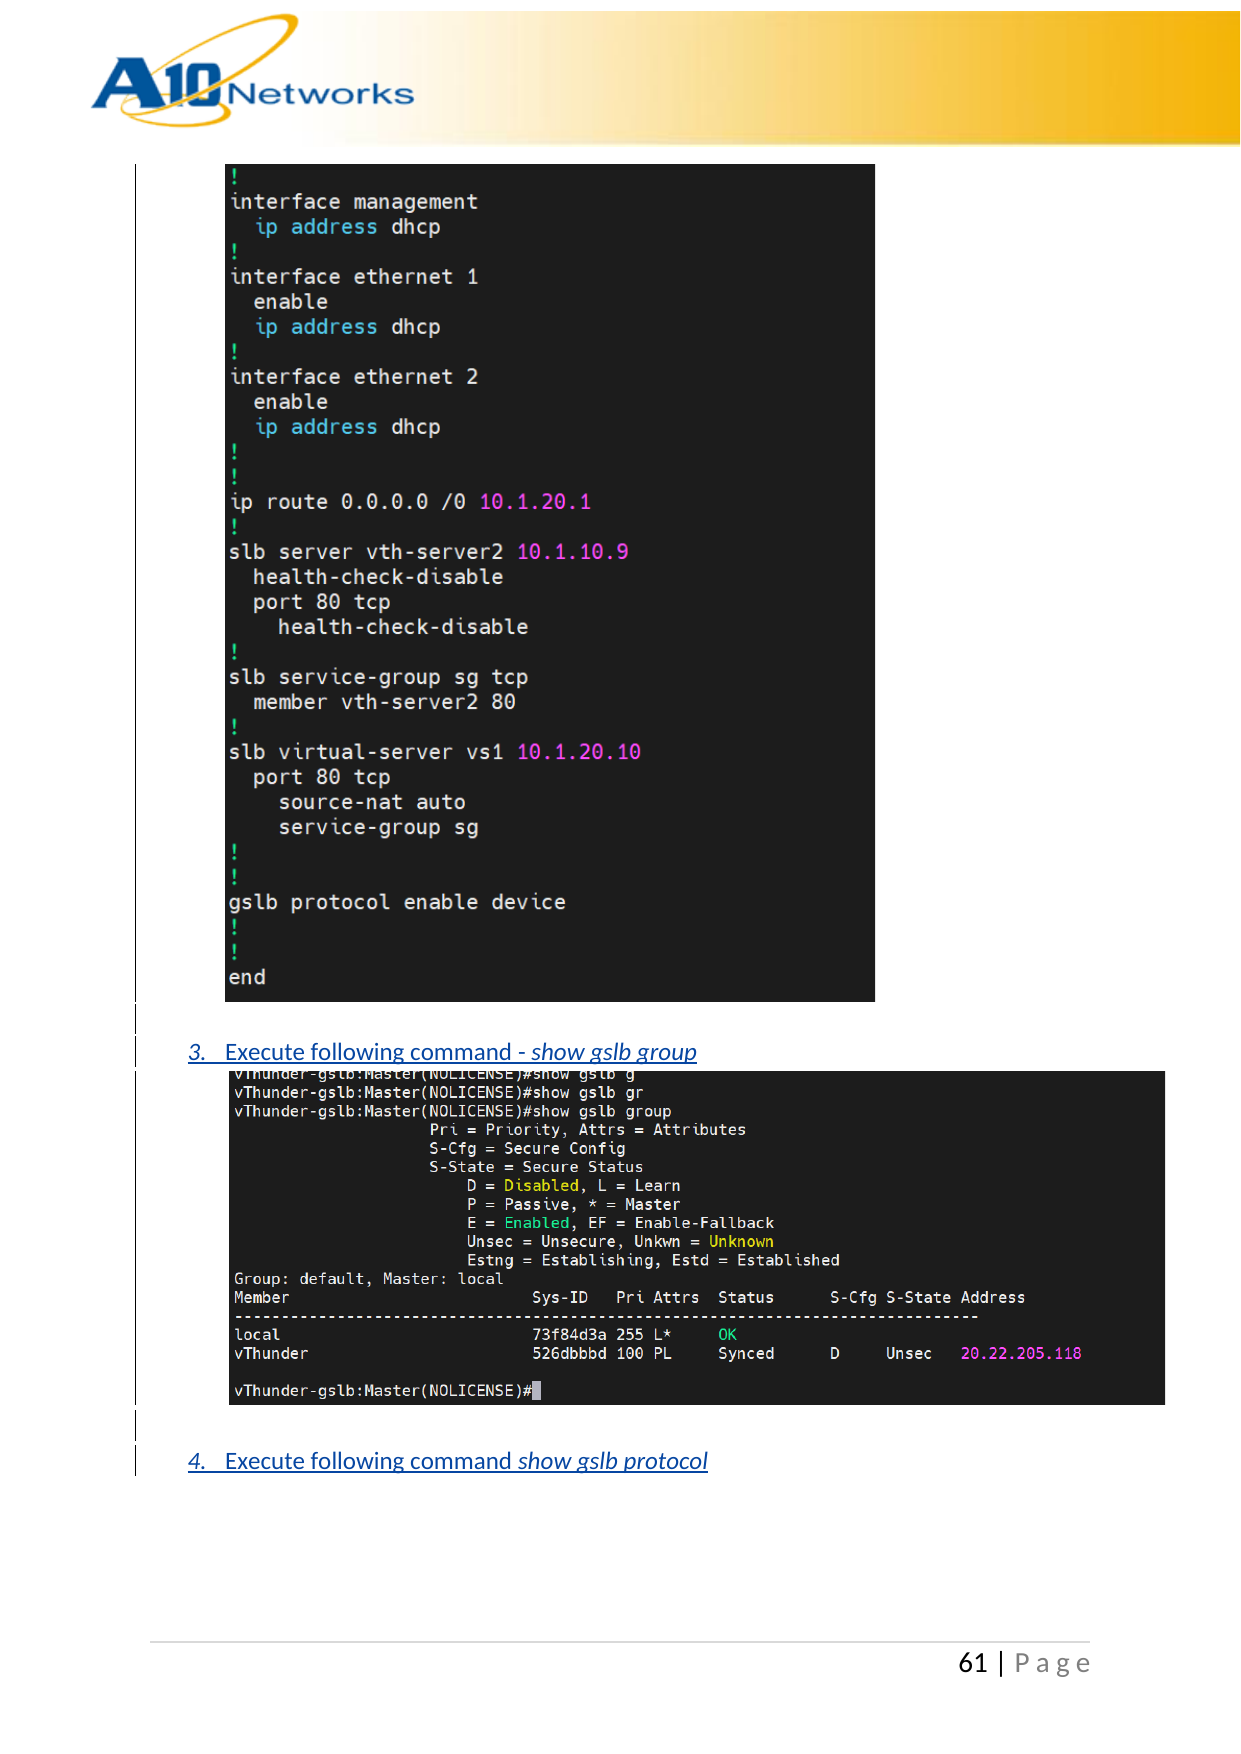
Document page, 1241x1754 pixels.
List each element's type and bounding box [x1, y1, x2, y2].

picture [225, 1071, 1166, 1405]
picture [0, 11, 1241, 147]
picture [225, 164, 876, 1002]
